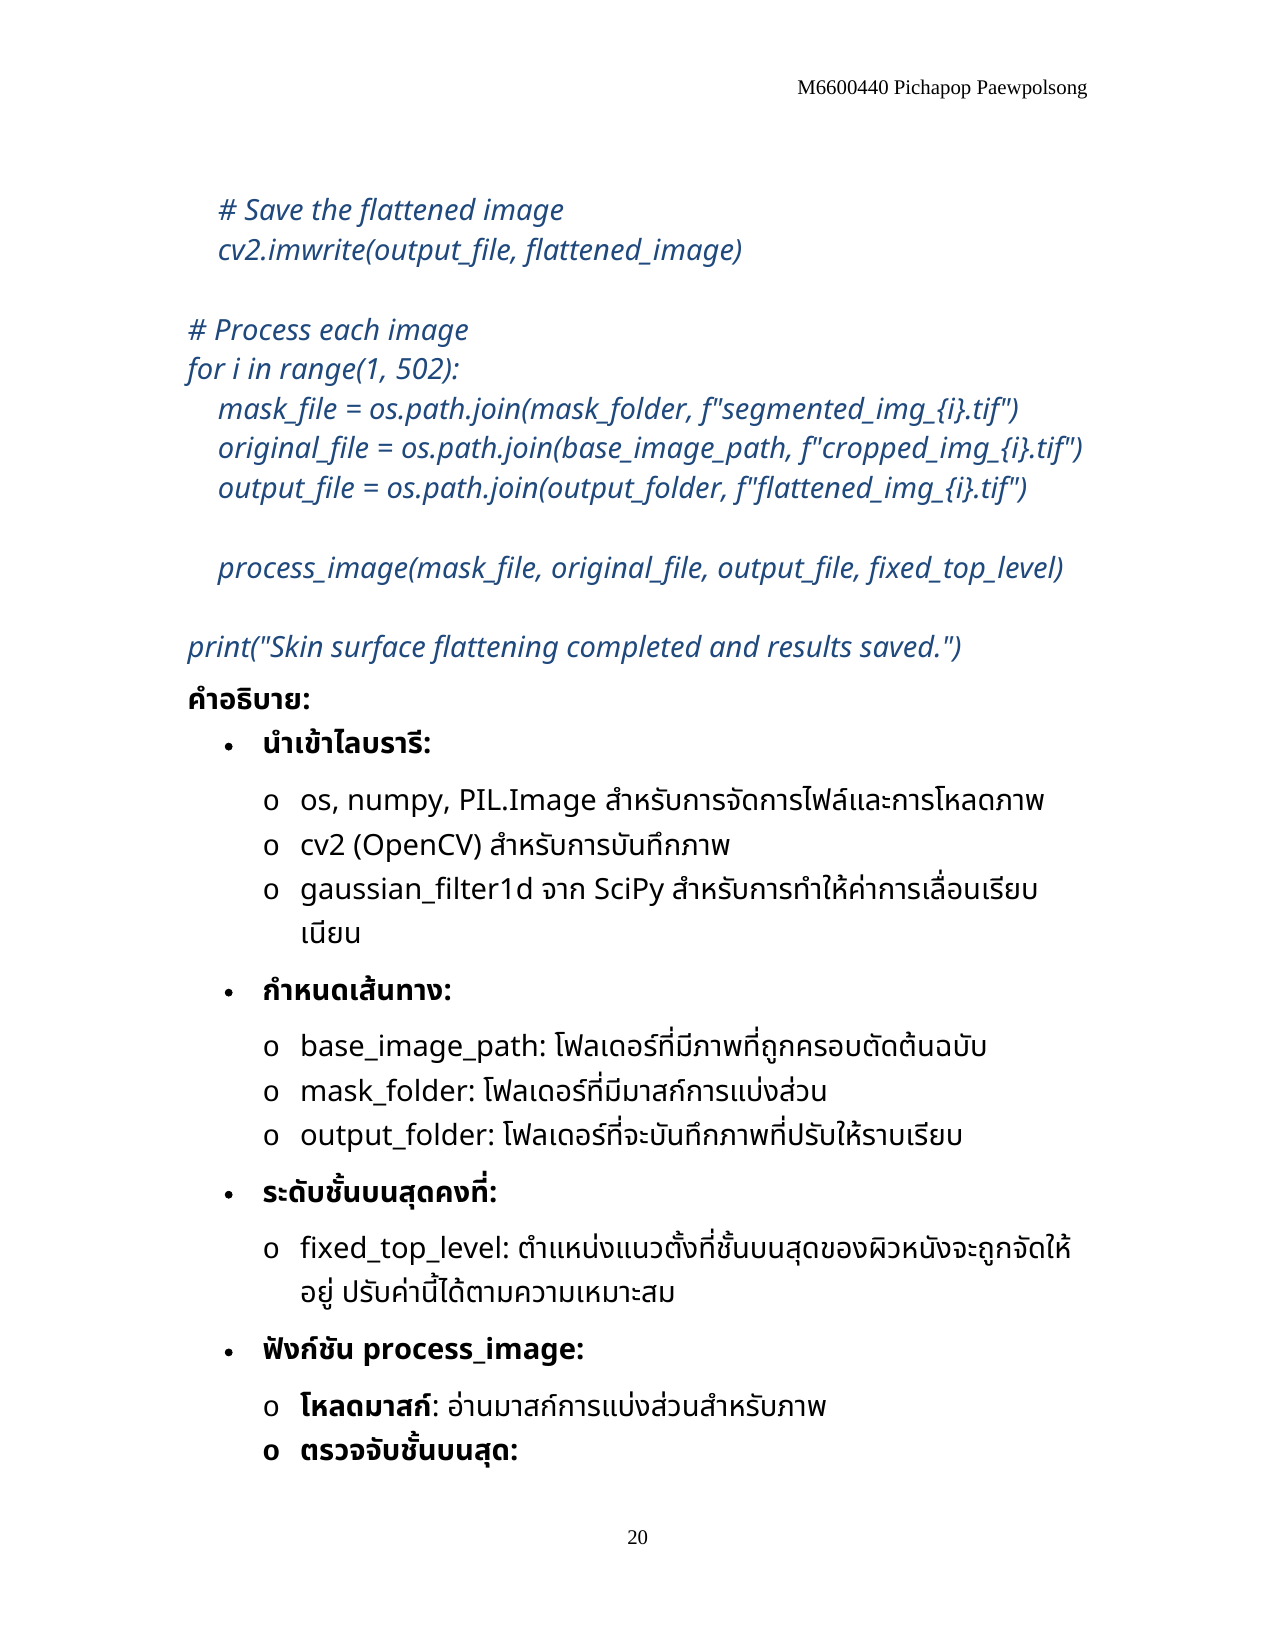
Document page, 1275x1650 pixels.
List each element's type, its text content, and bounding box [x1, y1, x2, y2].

list output_folder: โฟลเดอร์ที่จะบันทึกภาพที่ปรับให้ราบเรียบ [262, 1114, 1087, 1158]
list fixed_top_level: ตำแหน่งแนวตั้งที่ชั้นบนสุดของผิวหนังจะถูกจัดให้อยู่ ปรับค่านี้ได้ตามความเหมาะสม [262, 1228, 1087, 1316]
list โหลดมาสก์: อ่านมาสก์การแบ่งส่วนสำหรับภาพ [262, 1385, 1087, 1429]
list ระดับชั้นบนสุดคงที่: [225, 1171, 1087, 1215]
text original_file = os.path.join(base_image_path, f"cropped_img_{i}.tif") [187, 428, 1087, 467]
text mask_file = os.path.join(mask_folder, f"segmented_img_{i}.tif") [187, 388, 1087, 428]
list cv2 (OpenCV) สำหรับการบันทึกภาพ [262, 824, 1087, 868]
text process_image(mask_file, original_file, output_file, fixed_top_level) [187, 547, 1087, 587]
list mask_folder: โฟลเดอร์ที่มีมาสก์การแบ่งส่วน [262, 1070, 1087, 1114]
text output_file = os.path.join(output_folder, f"flattened_img_{i}.tif") [187, 467, 1087, 507]
list นำเข้าไลบรารี: [225, 723, 1087, 767]
list os, numpy, PIL.Image สำหรับการจัดการไฟล์และการโหลดภาพ [262, 779, 1087, 824]
list กำหนดเส้นทาง: [225, 969, 1087, 1013]
text for i in range(1, 502): [187, 348, 1087, 388]
text # Save the flattened image [187, 190, 1087, 229]
list base_image_path: โฟลเดอร์ที่มีภาพที่ถูกครอบตัดต้นฉบับ [262, 1026, 1087, 1070]
text คำอธิบาย: [187, 678, 1087, 723]
list ตรวจจับชั้นบนสุด: [262, 1429, 1087, 1474]
text print("Skin surface flattening completed and results saved.") [187, 626, 1087, 666]
text # Process each image [187, 309, 1087, 348]
list gaussian_filter1d จาก SciPy สำหรับการทำให้ค่าการเลื่อนเรียบเนียน [262, 868, 1087, 956]
text cv2.imwrite(output_file, flattened_image) [187, 229, 1087, 269]
list ฟังก์ชัน process_image: [225, 1328, 1087, 1373]
